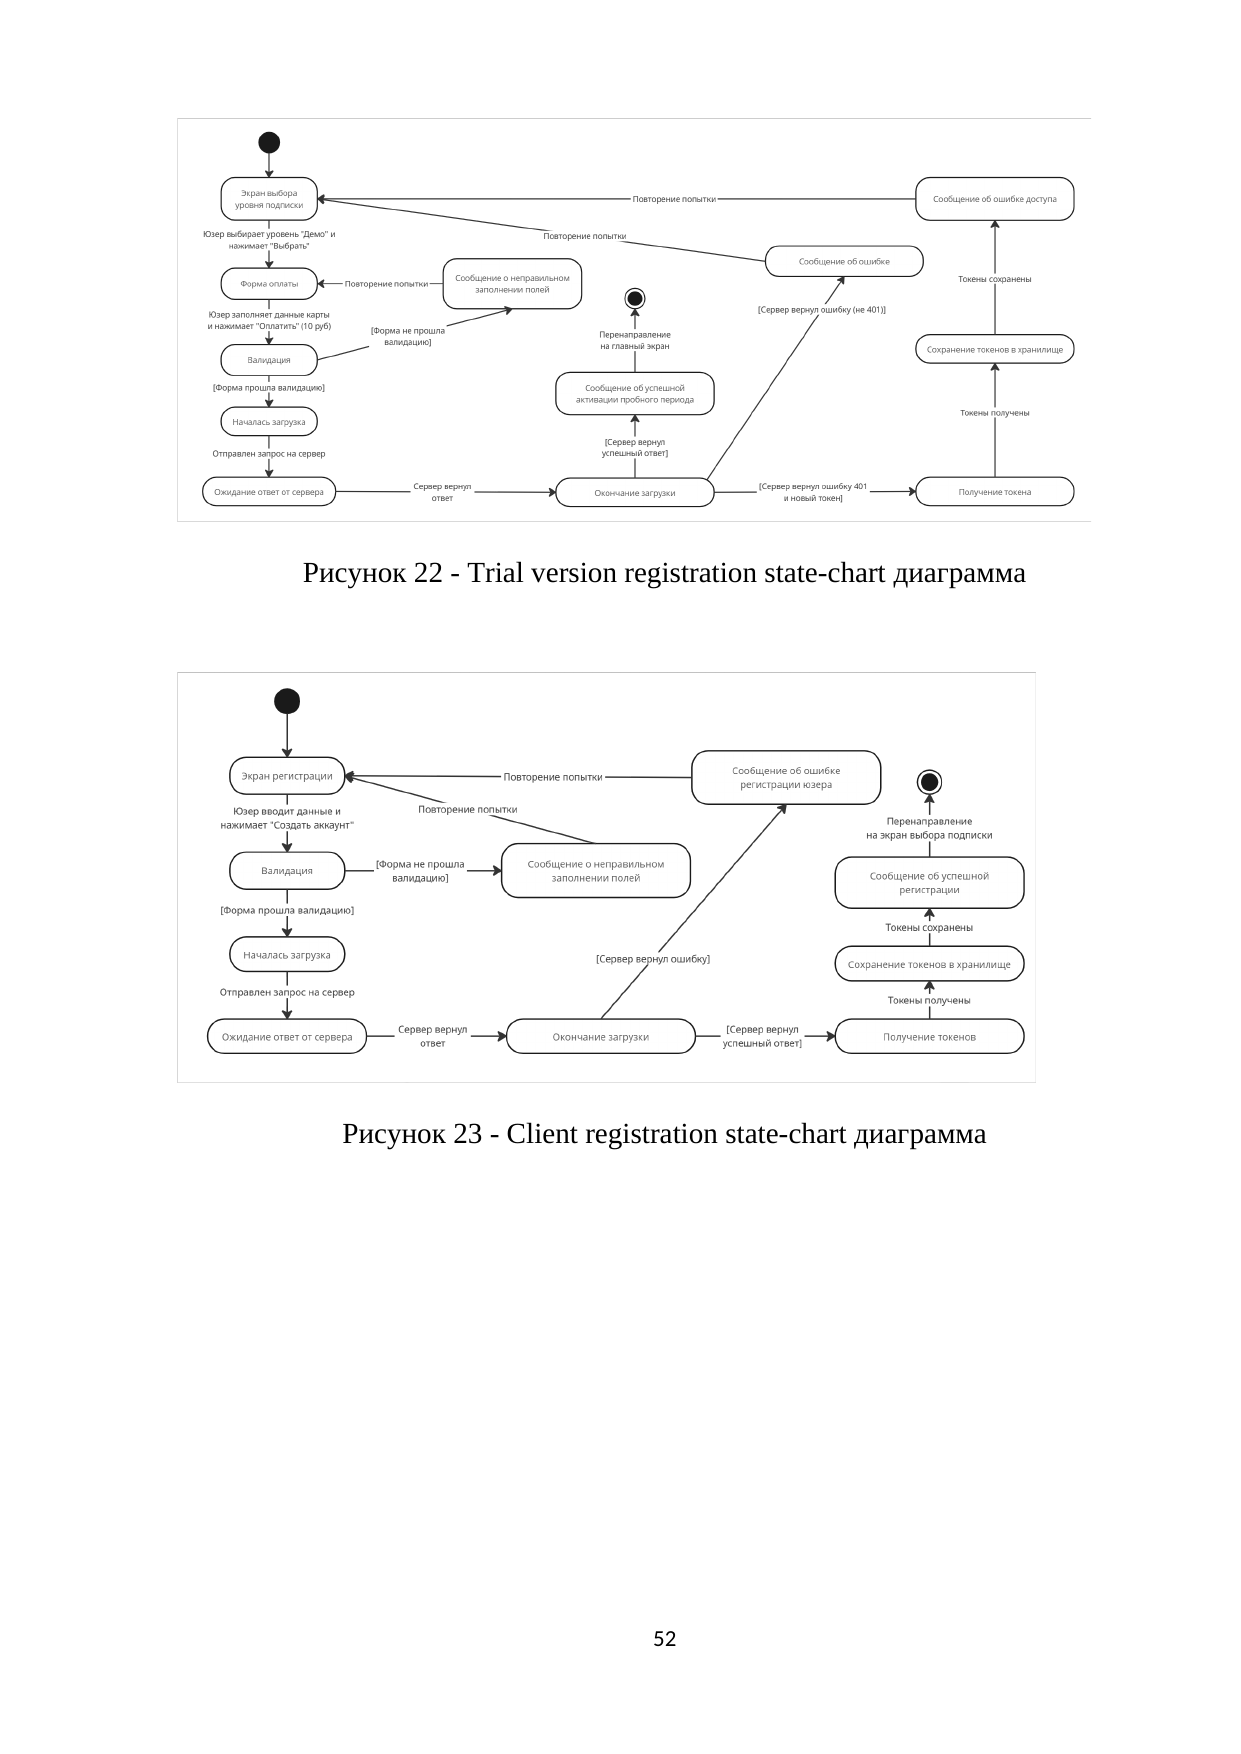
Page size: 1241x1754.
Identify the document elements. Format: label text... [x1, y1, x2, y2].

picture [177, 672, 1036, 1083]
picture [177, 118, 1092, 522]
